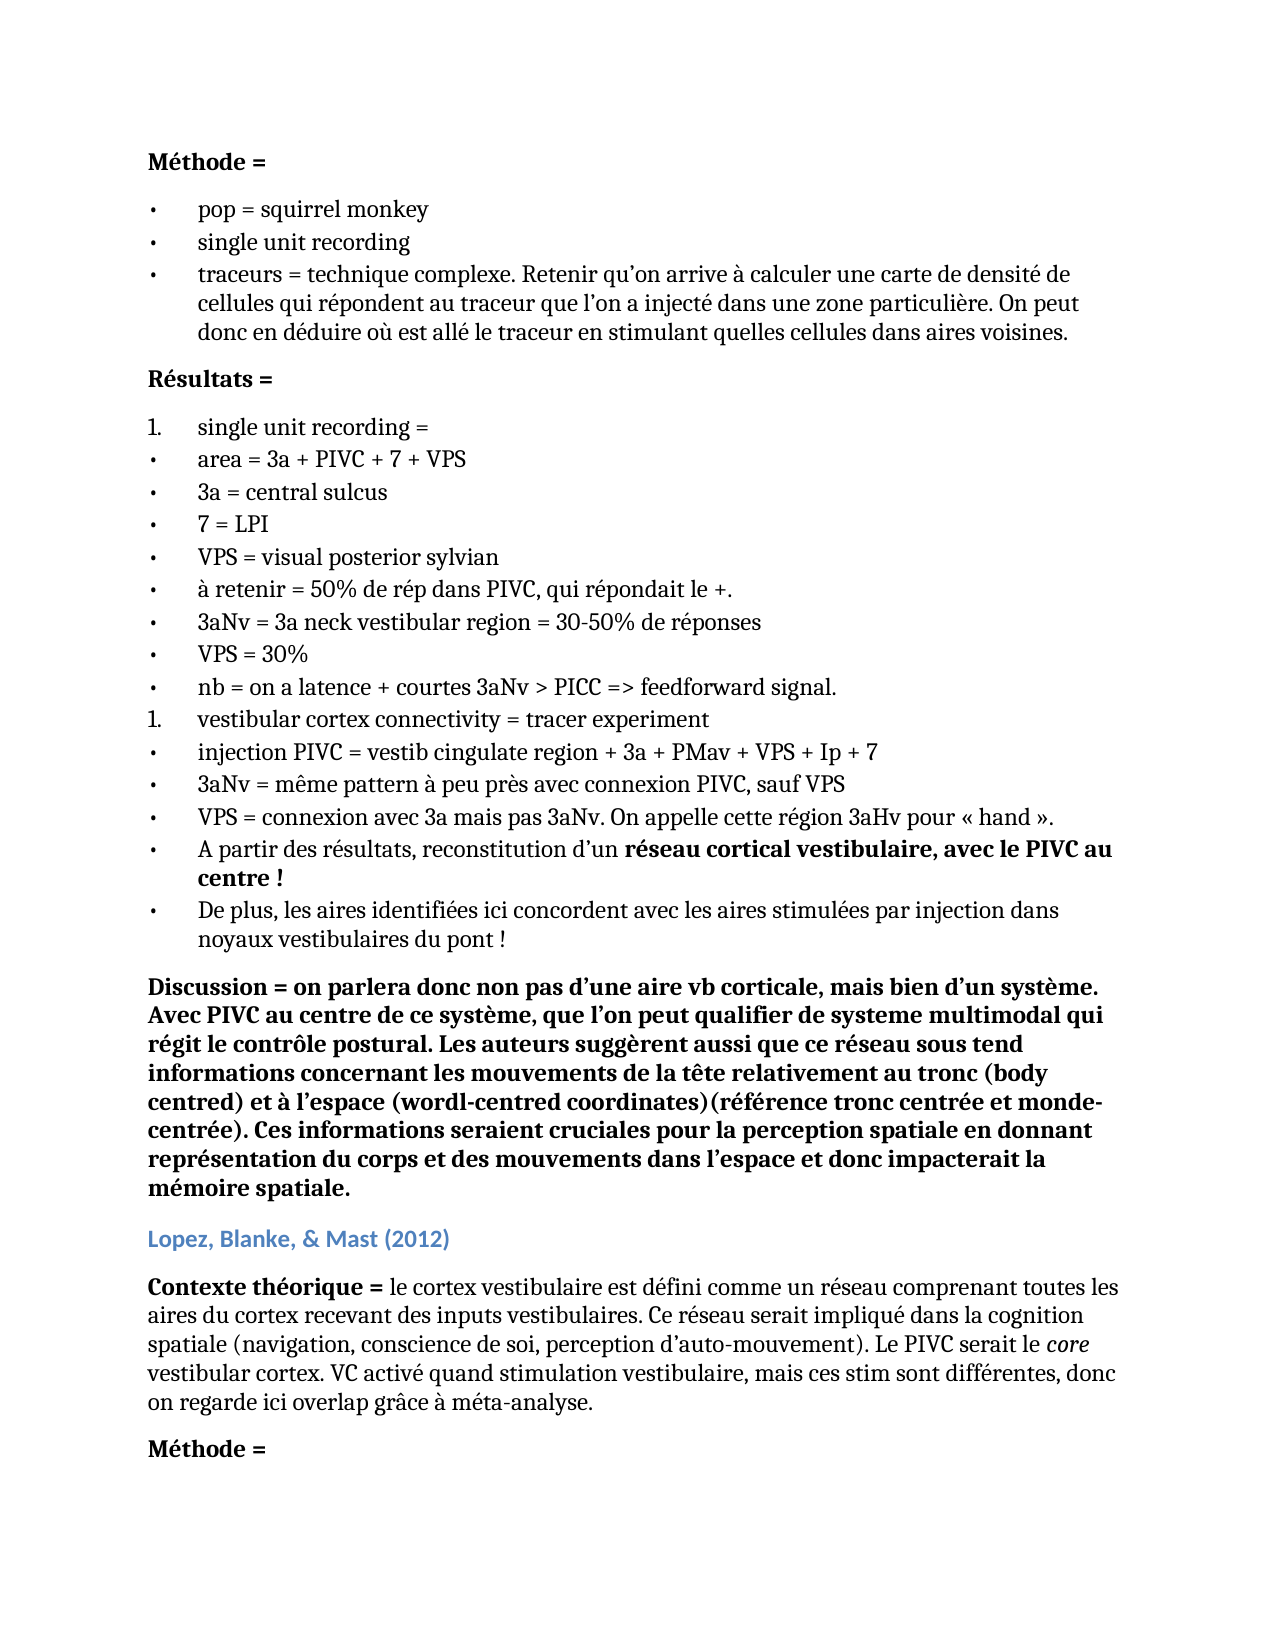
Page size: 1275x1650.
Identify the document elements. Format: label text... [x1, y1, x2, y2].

list nb = on a latence + courtes 3aNv > PICC => feedforward signal. [148, 673, 1127, 701]
text Résultats = [148, 365, 1127, 394]
list single unit recording [148, 228, 1127, 256]
list VPS = connexion avec 3a mais pas 3aNv. On appelle cette région 3aHv pour « hand ». [148, 803, 1127, 831]
text Contexte théorique = le cortex vestibulaire est défini comme un réseau comprenant toutes les aires du cortex recevant des inputs vestibulaires. Ce réseau serait impliqué dans la cognition spatiale (navigation, conscience de soi, perception d’auto-mouvement). Le PIVC serait le core vestibular cortex. VC activé quand stimulation vestibulaire, mais ces stim sont différentes, donc on regarde ici overlap grâce à méta-analyse. [148, 1273, 1127, 1416]
text Méthode = [148, 148, 1127, 176]
list A partir des résultats, reconstitution d’un réseau cortical vestibulaire, avec le PIVC au centre ! [148, 835, 1127, 893]
list pop = squirrel monkey [148, 195, 1127, 224]
list De plus, les aires identifiées ici concordent avec les aires stimulées par injection dans noyaux vestibulaires du pont ! [148, 896, 1127, 954]
list single unit recording = [148, 413, 1127, 441]
list VPS = visual posterior sylvian [148, 543, 1127, 571]
list vestibular cortex connectivity = tracer experiment [148, 705, 1127, 734]
list area = 3a + PIVC + 7 + VPS [148, 445, 1127, 474]
list à retenir = 50% de rép dans PIVC, qui répondait le +. [148, 575, 1127, 604]
text Discussion = on parlera donc non pas d’une aire vb corticale, mais bien d’un système. Avec PIVC au centre de ce système, que l’on peut qualifier de systeme multimodal qui régit le contrôle postural. Les auteurs suggèrent aussi que ce réseau sous tend informations concernant les mouvements de la tête relativement au tronc (body centred) et à l’espace (wordl-centred coordinates)(référence tronc centrée et monde- centrée). Ces informations seraient cruciales pour la perception spatiale en donnant représentation du corps et des mouvements dans l’espace et donc impacterait la mémoire spatiale. [148, 973, 1127, 1203]
list VPS = 30% [148, 640, 1127, 669]
list 3a = central sulcus [148, 478, 1127, 506]
list 7 = LPI [148, 510, 1127, 539]
list 3aNv = même pattern à peu près avec connexion PIVC, sauf VPS [148, 770, 1127, 799]
list 3aNv = 3a neck vestibular region = 30-50% de réponses [148, 608, 1127, 636]
text Méthode = [148, 1435, 1127, 1464]
list traceurs = technique complexe. Retenir qu’on arrive à calculer une carte de densité de cellules qui répondent au traceur que l’on a injecté dans une zone particulière. On peut donc en déduire où est allé le traceur en stimulant quelles cellules dans aires voisines. [148, 260, 1127, 346]
list injection PIVC = vestib cingulate region + 3a + PMav + VPS + Ip + 7 [148, 738, 1127, 766]
subtitle Lopez, Blanke, & Mast (2012) [148, 1223, 1127, 1254]
